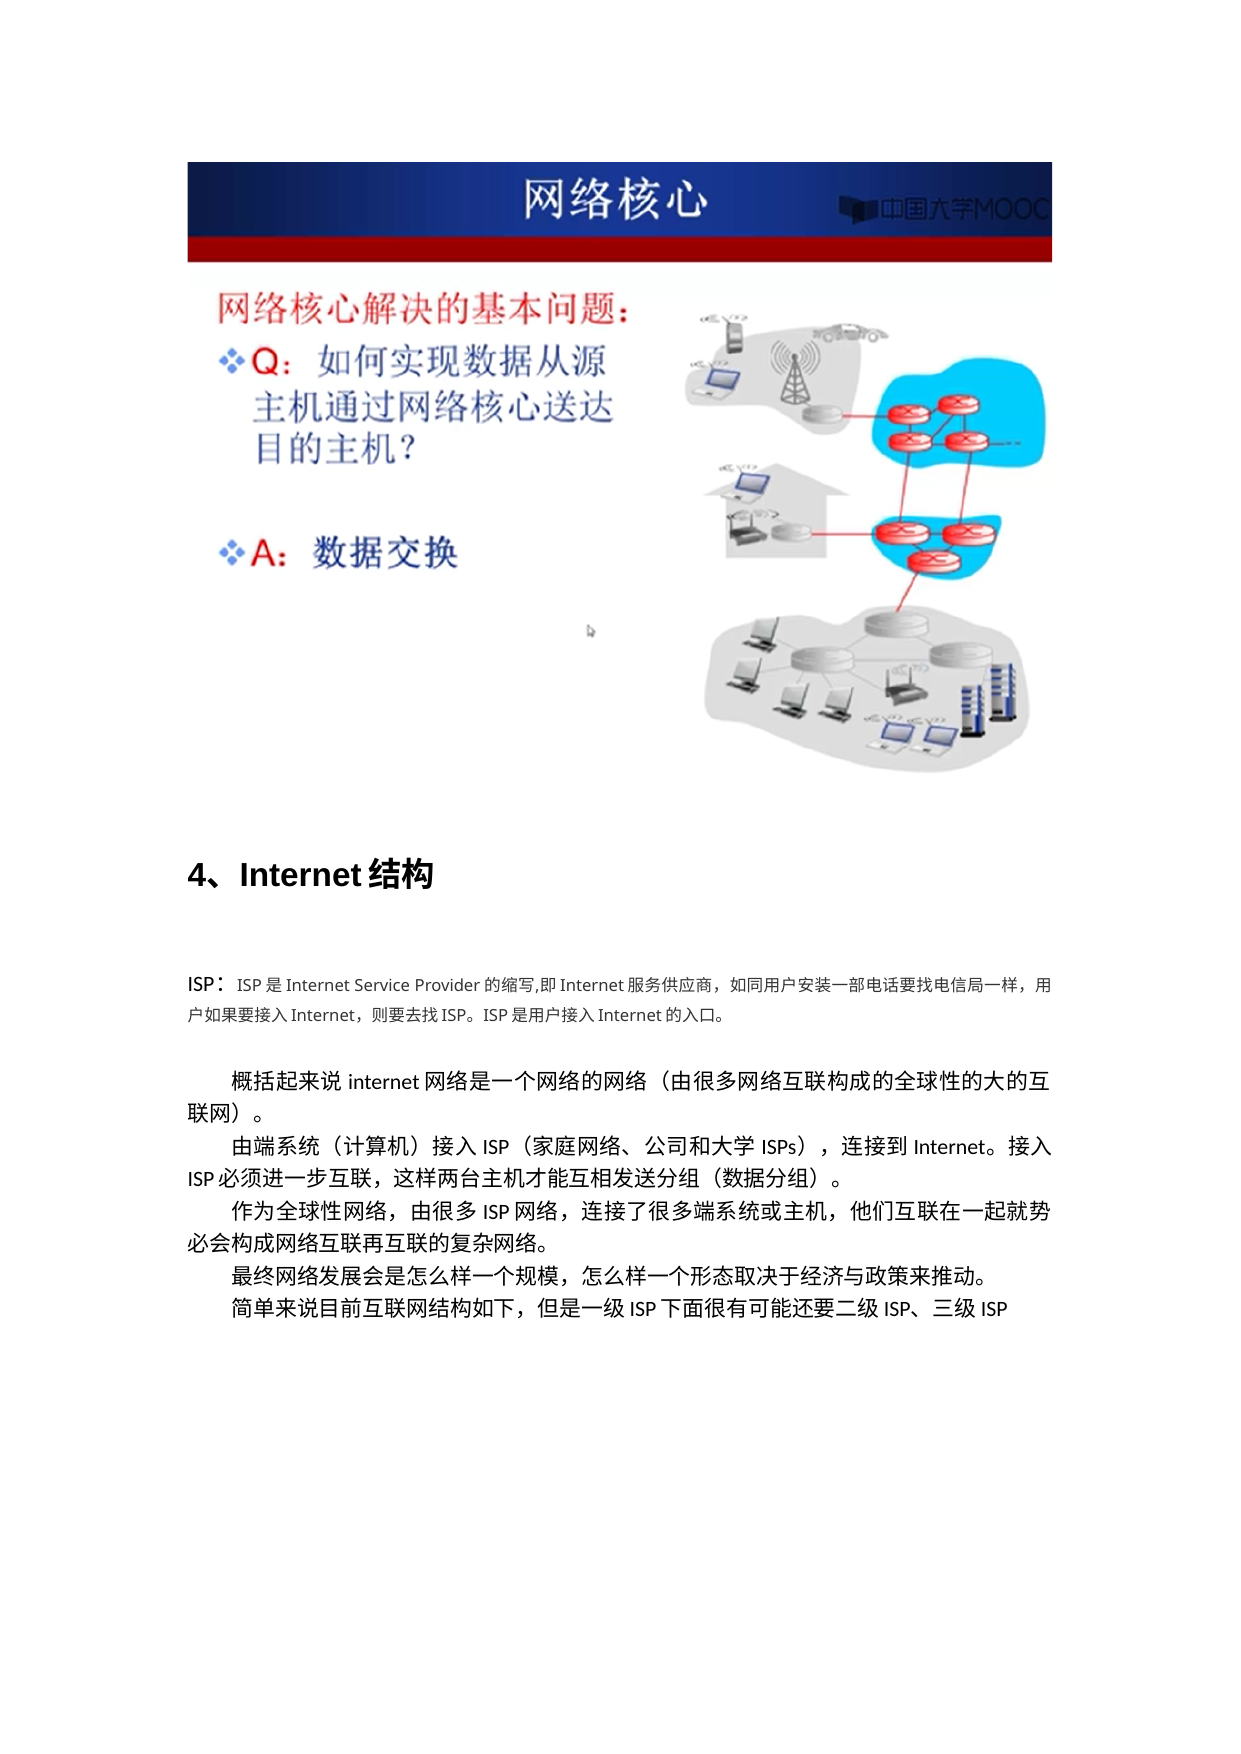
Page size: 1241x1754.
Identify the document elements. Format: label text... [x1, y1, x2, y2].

list ISP：ISP是Internet Service Provider的缩写,即Internet服务供应商，如同用户安装一部电话要找电信局一样，用户如果要接入Internet，则要去找ISP。ISP是用户接入Internet的入口。 [187, 966, 1053, 1031]
list 简单来说目前互联网结构如下，但是一级ISP下面很有可能还要二级ISP、三级ISP [187, 1291, 1053, 1323]
list 最终网络发展会是怎么样一个规模，怎么样一个形态取决于经济与政策来推动。 [187, 1258, 1053, 1291]
subtitle 4、Internet结构 [187, 839, 1053, 904]
list 作为全球性网络，由很多ISP网络，连接了很多端系统或主机，他们互联在一起就势必会构成网络互联再互联的复杂网络。 [187, 1193, 1053, 1258]
picture [187, 162, 1053, 789]
list 由端系统（计算机）接入ISP（家庭网络、公司和大学ISPs），连接到Internet。接入ISP必须进一步互联，这样两台主机才能互相发送分组（数据分组）。 [187, 1128, 1053, 1193]
list 概括起来说internet网络是一个网络的网络（由很多网络互联构成的全球性的大的互联网）。 [187, 1063, 1053, 1128]
